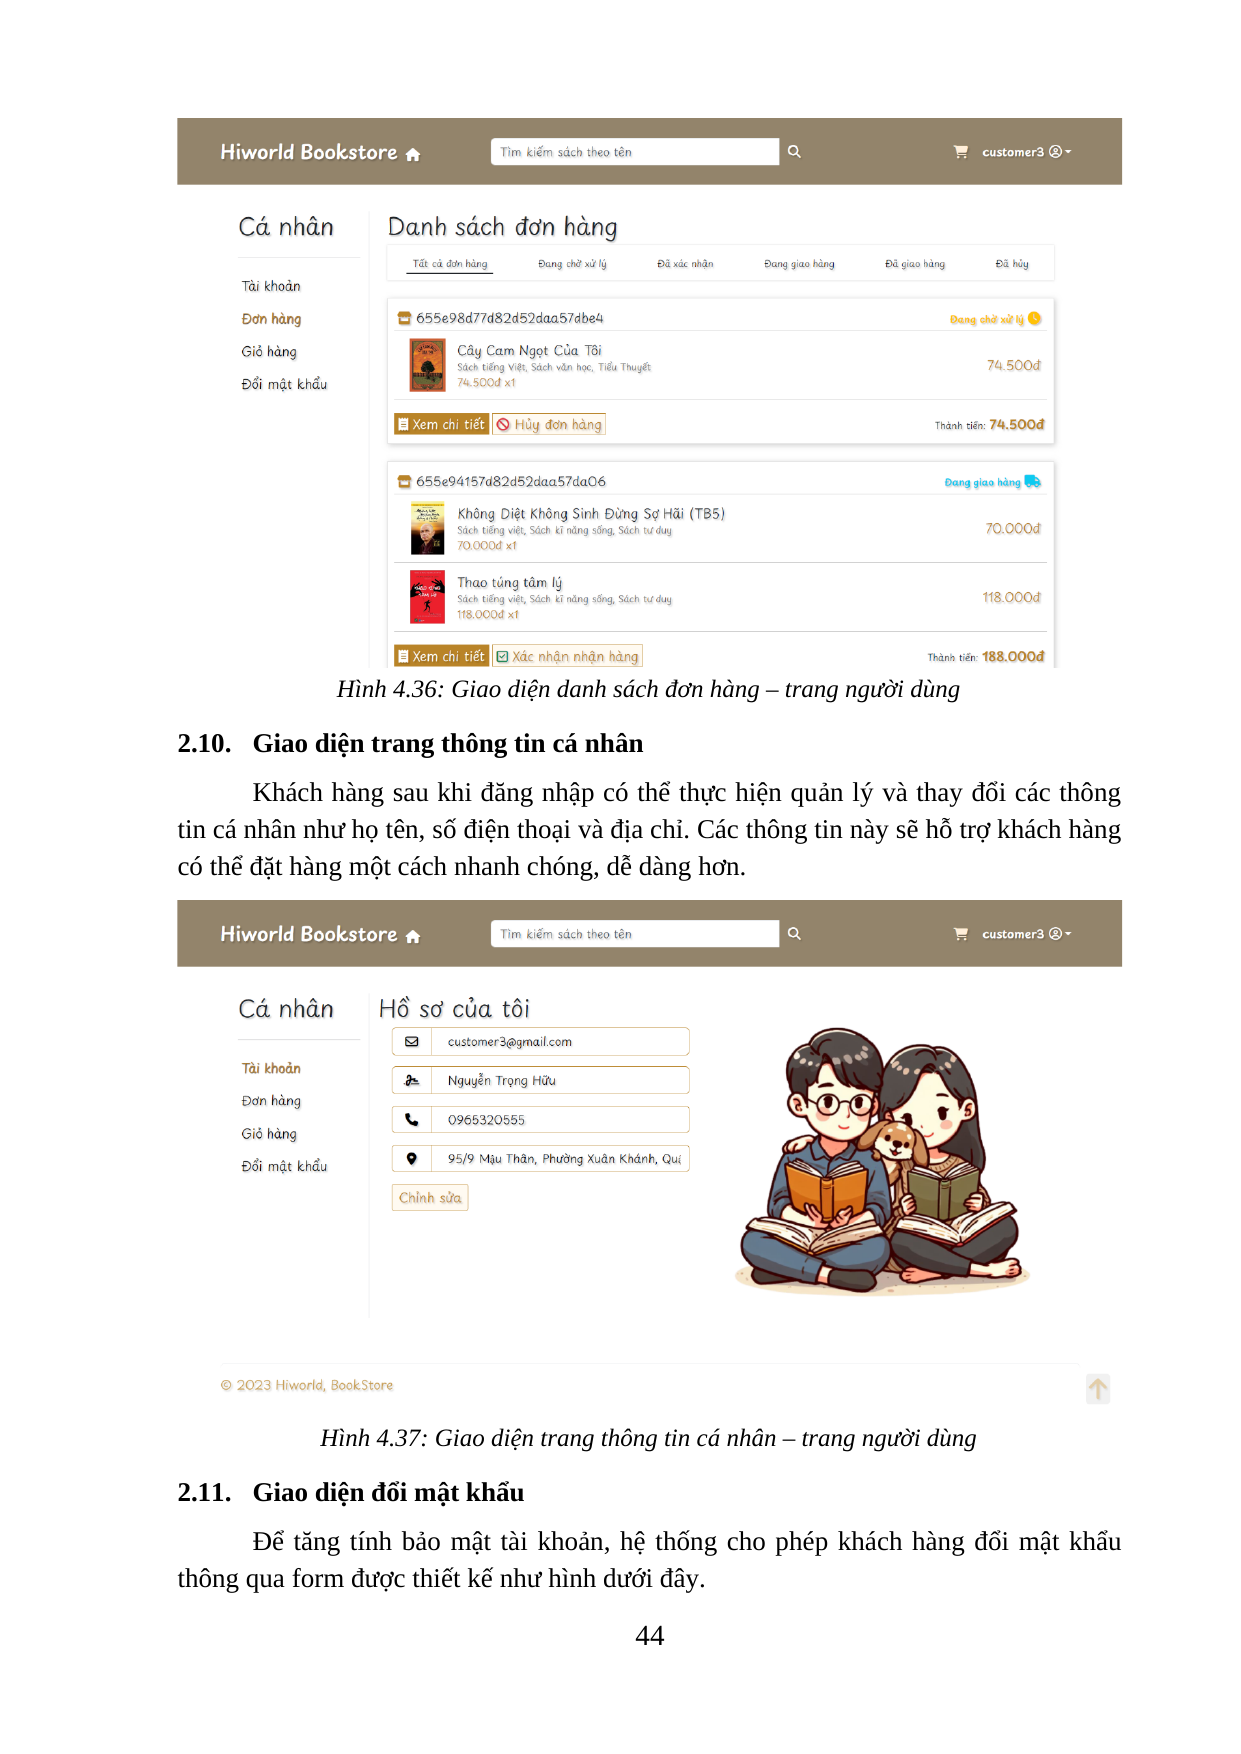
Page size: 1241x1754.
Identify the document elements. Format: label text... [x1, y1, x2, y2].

picture [177, 118, 1123, 668]
text Để tăng tính bảo mật tài khoản, hệ thống cho phép khách hàng đổi mật khẩu thông qua form được thiết kế như hình dưới đây. [177, 1524, 1122, 1593]
text Khách hàng sau khi đăng nhập có thể thực hiện quản lý và thay đổi các thông tin cá nhân như họ tên, số điện thoại và địa chỉ. Các thông tin này sẽ hỗ trợ khách hàng có thể đặt hàng một cách nhanh chóng, dễ dàng hơn. [177, 776, 1122, 813]
picture [177, 900, 1123, 1417]
text Khách hàng sau khi đăng nhập có thể thực hiện quản lý và thay đổi các thông tin cá nhân như họ tên, số điện thoại và địa chỉ. Các thông tin này sẽ hỗ trợ khách hàng có thể đặt hàng một cách nhanh chóng, dễ dàng hơn. [177, 844, 1122, 881]
subtitle Giao diện trang thông tin cá nhân [177, 727, 1122, 759]
subtitle Giao diện đổi mật khẩu [177, 1476, 1122, 1507]
